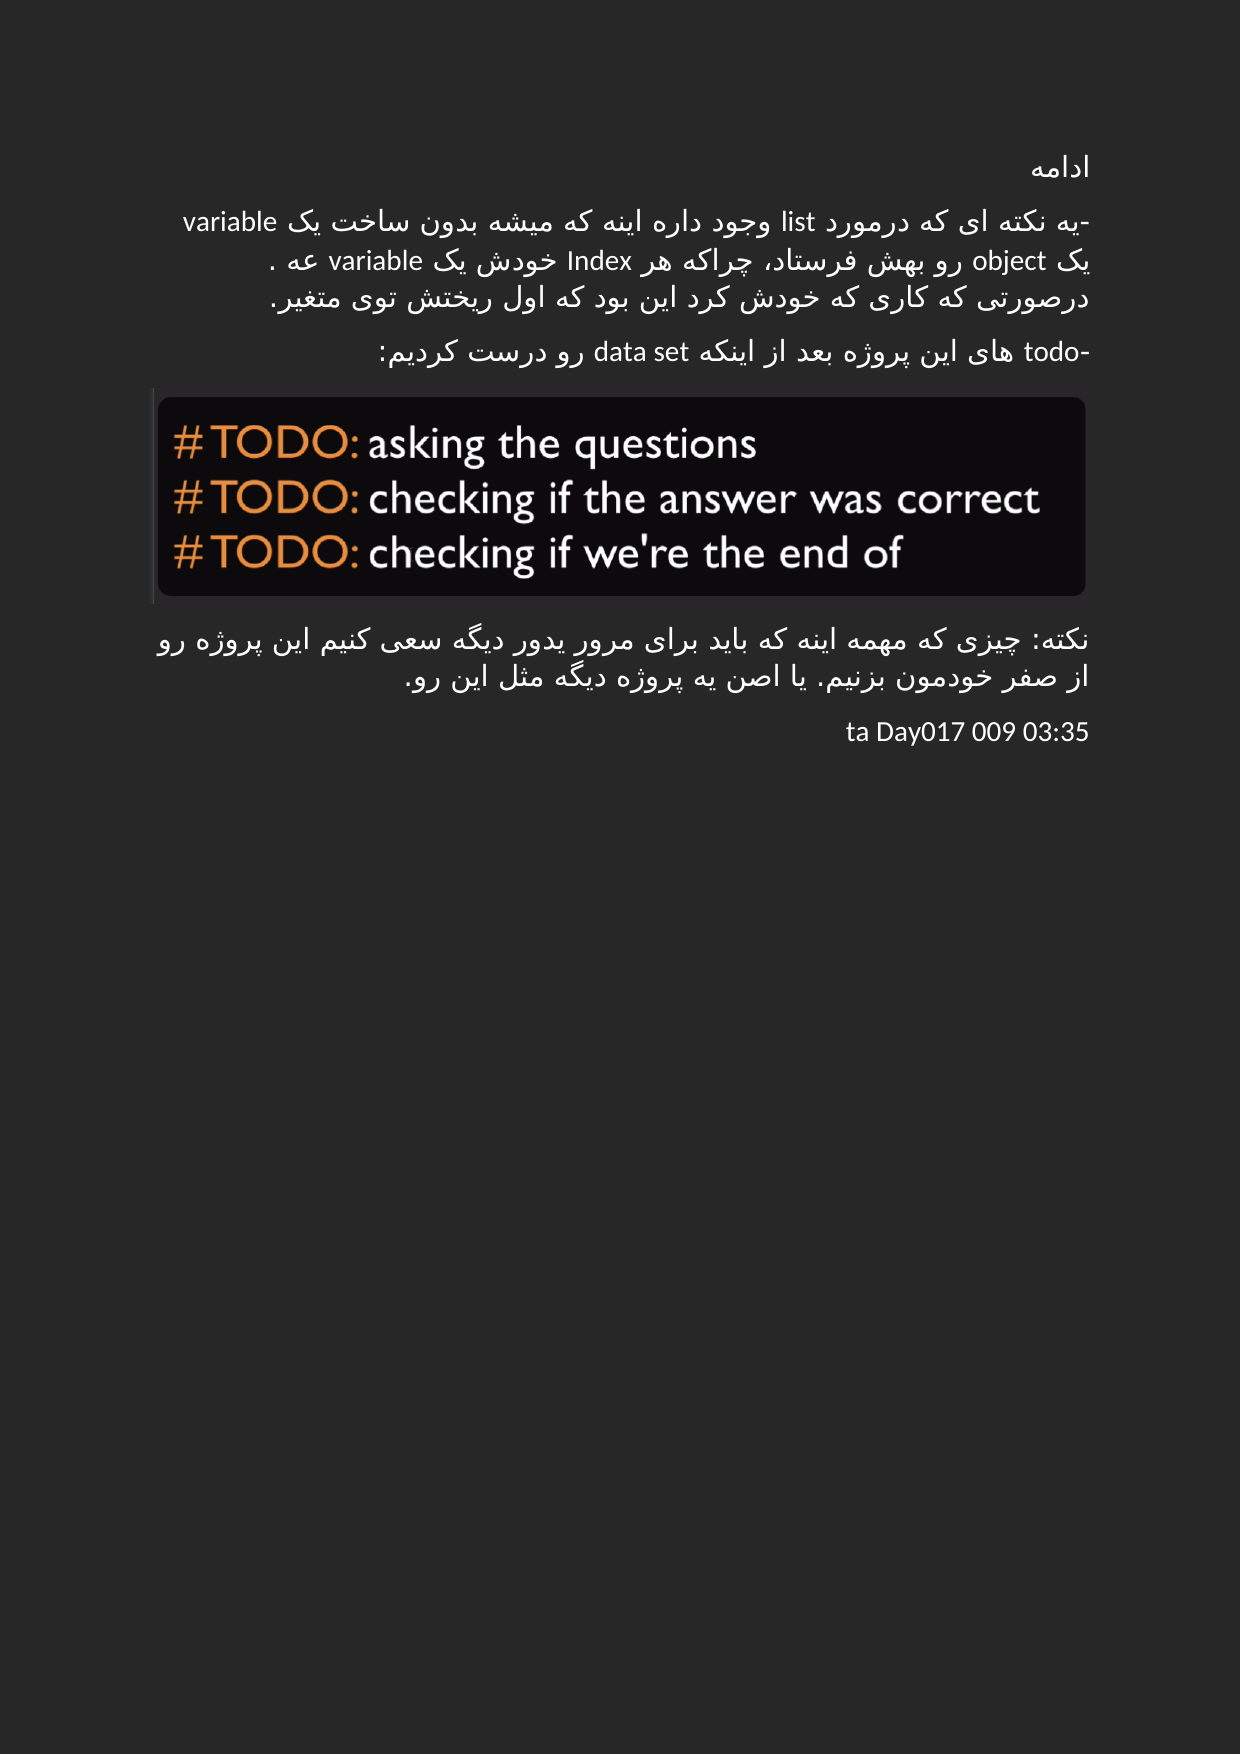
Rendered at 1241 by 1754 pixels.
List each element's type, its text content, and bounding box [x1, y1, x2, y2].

text نکته: چیزی که مهمه اینه که باید برای مرور یدور دیگه سعی کنیم این پروژه رو از صفر خودمون بزنیم. یا اصن یه پروژه دیگه مثل این رو. [150, 623, 1090, 693]
text -todo های این پروژه بعد از اینکه data set رو درست کردیم: [150, 333, 1090, 369]
text ta Day017 009 03:35 [150, 713, 1090, 748]
picture [149, 388, 1090, 604]
text ادامه [150, 150, 1090, 184]
text -یه نکته ای که درمورد list وجود داره اینه که میشه بدون ساخت یک variable یک object رو بهش فرستاد، چراکه هر Index خودش یک variable عه . درصورتی که کاری که خودش کرد این بود که اول ریختش توی متغیر. [150, 203, 1090, 314]
